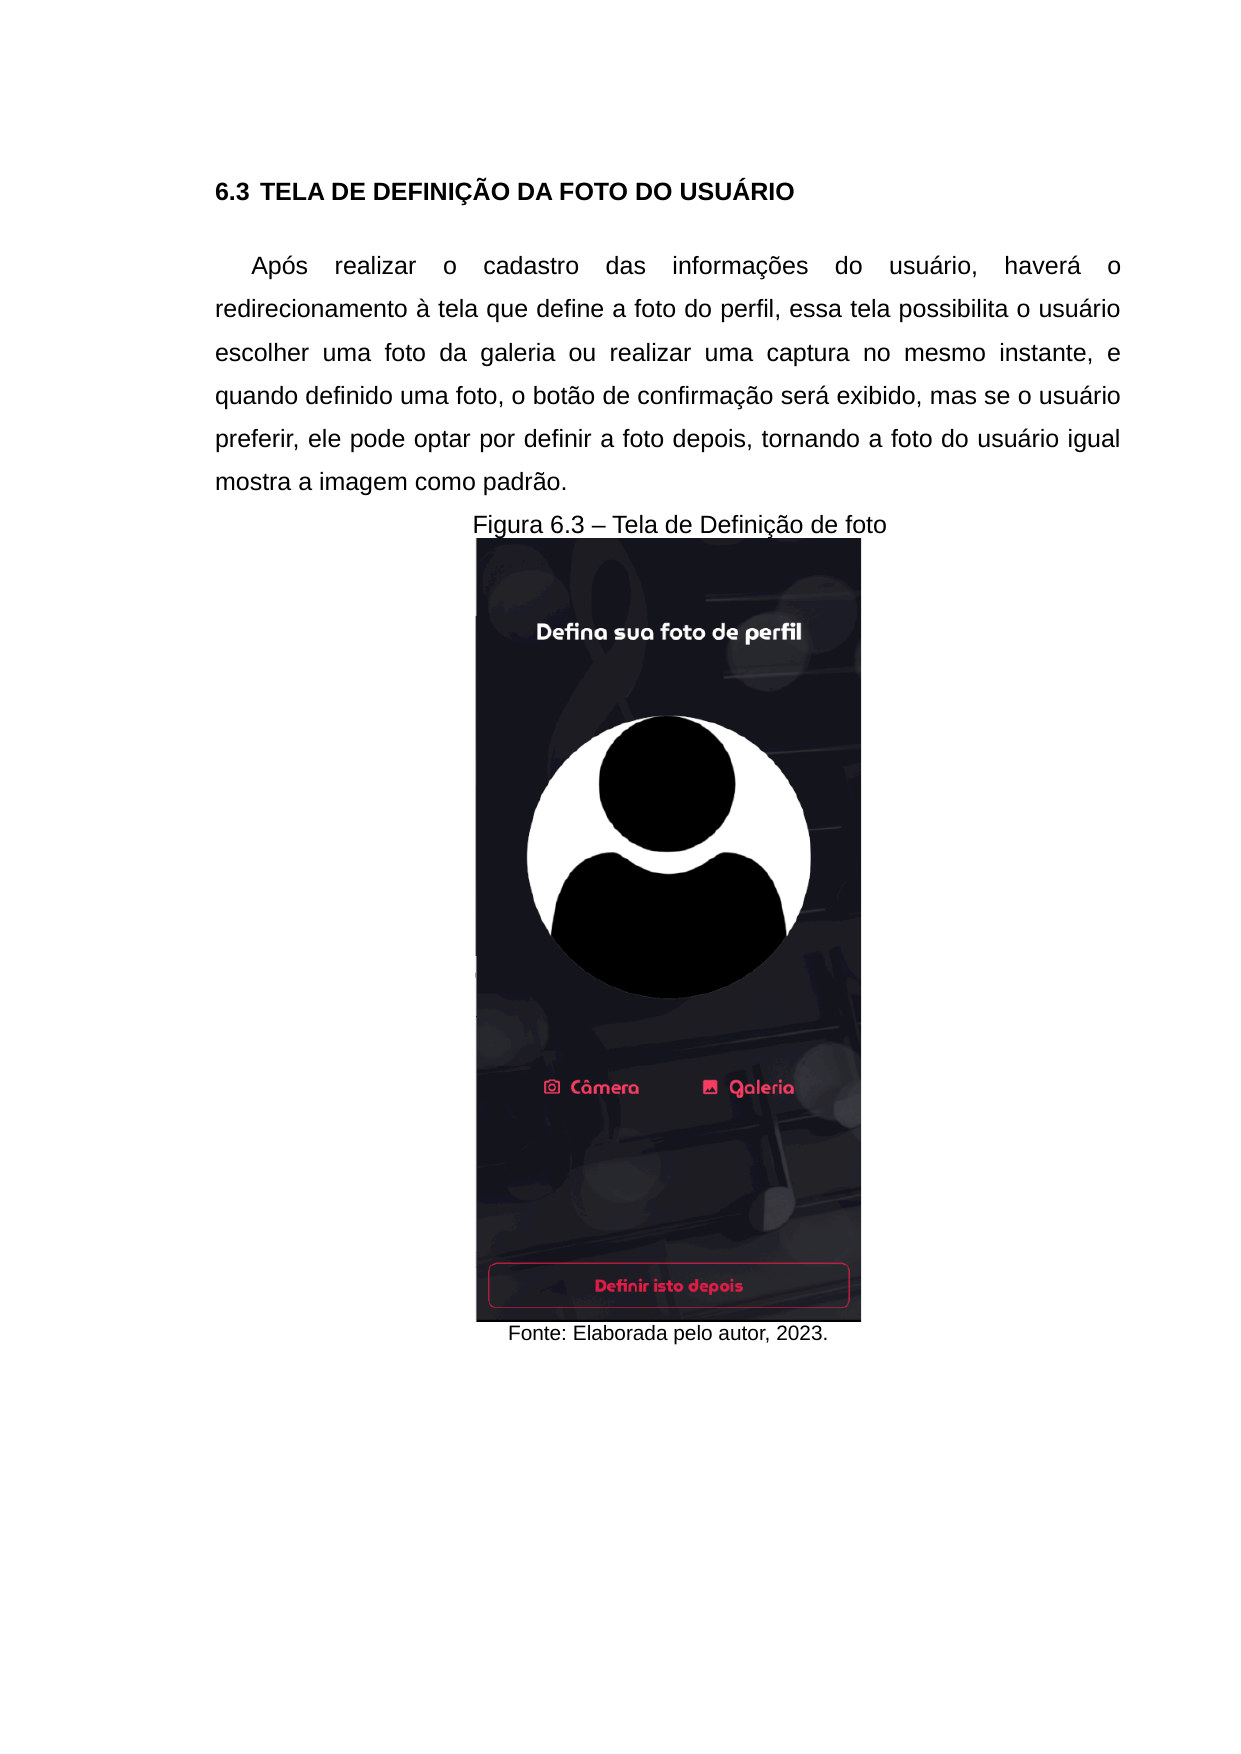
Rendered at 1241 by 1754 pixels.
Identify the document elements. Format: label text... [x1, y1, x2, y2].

text Após realizar o cadastro das informações do usuário, haverá o redirecionamento à tela que define a foto do perfil, essa tela possibilita o usuário escolher uma foto da galeria ou realizar uma captura no mesmo instante, e quando definido uma foto, o botão de confirmação será exibido, mas se o usuário preferir, ele pode optar por definir a foto depois, tornando a foto do usuário igual mostra a imagem como padrão. [215, 251, 1122, 496]
list TELA DE DEFINIÇÃO DA FOTO DO USUÁRIO [215, 177, 1122, 206]
text Figura 6.3 – Tela de Definição de foto [472, 510, 1122, 539]
text Fonte: Elaborada pelo autor, 2023. [214, 1321, 1122, 1345]
picture [475, 538, 862, 1322]
